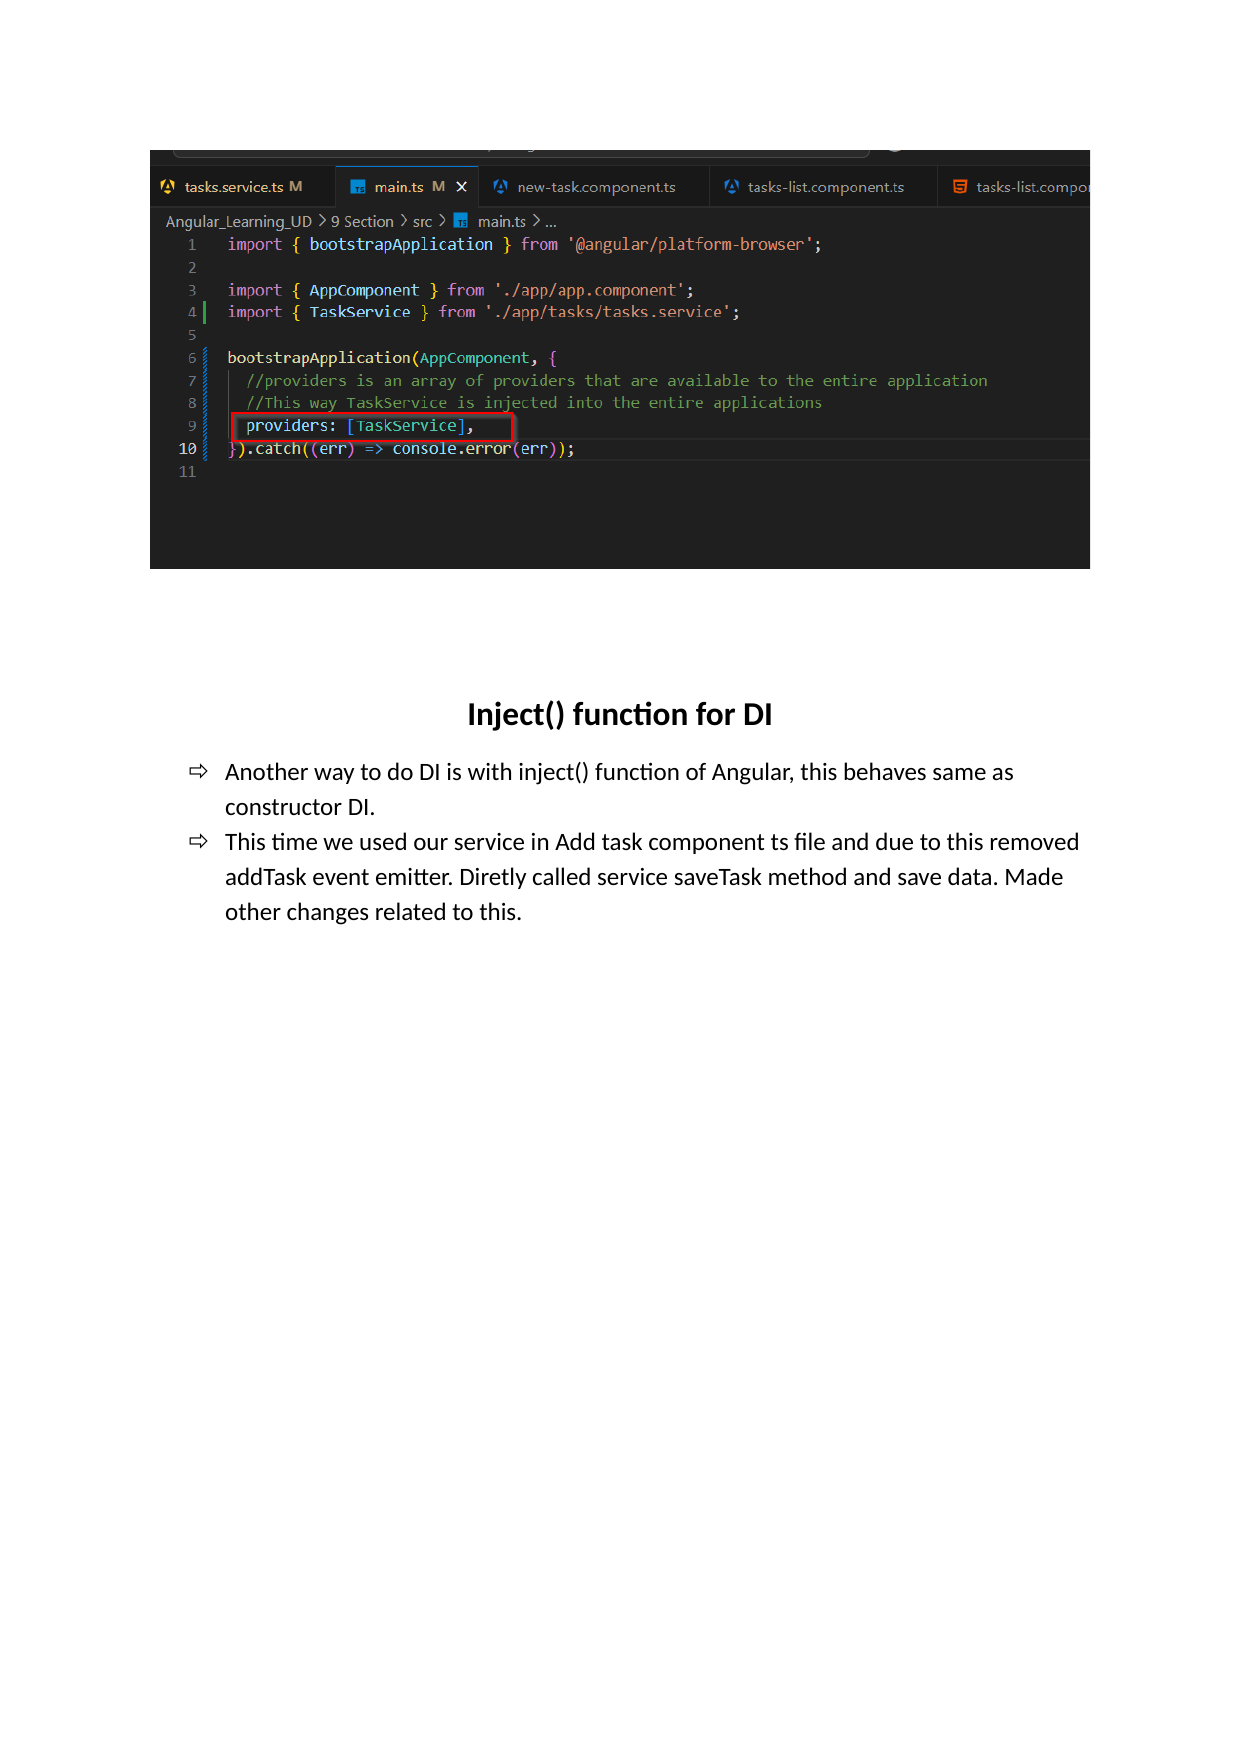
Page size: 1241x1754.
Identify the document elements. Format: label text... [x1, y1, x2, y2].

picture [150, 150, 1091, 569]
list Another way to do DI is with inject() function of Angular, this behaves same as constructor DI. [187, 756, 1090, 822]
text Inject() function for DI [150, 693, 1090, 733]
list This time we used our service in Add task component ts file and due to this removed addTask event emitter. Diretly called service saveTask method and save data. Made other changes related to this. [187, 826, 1090, 927]
